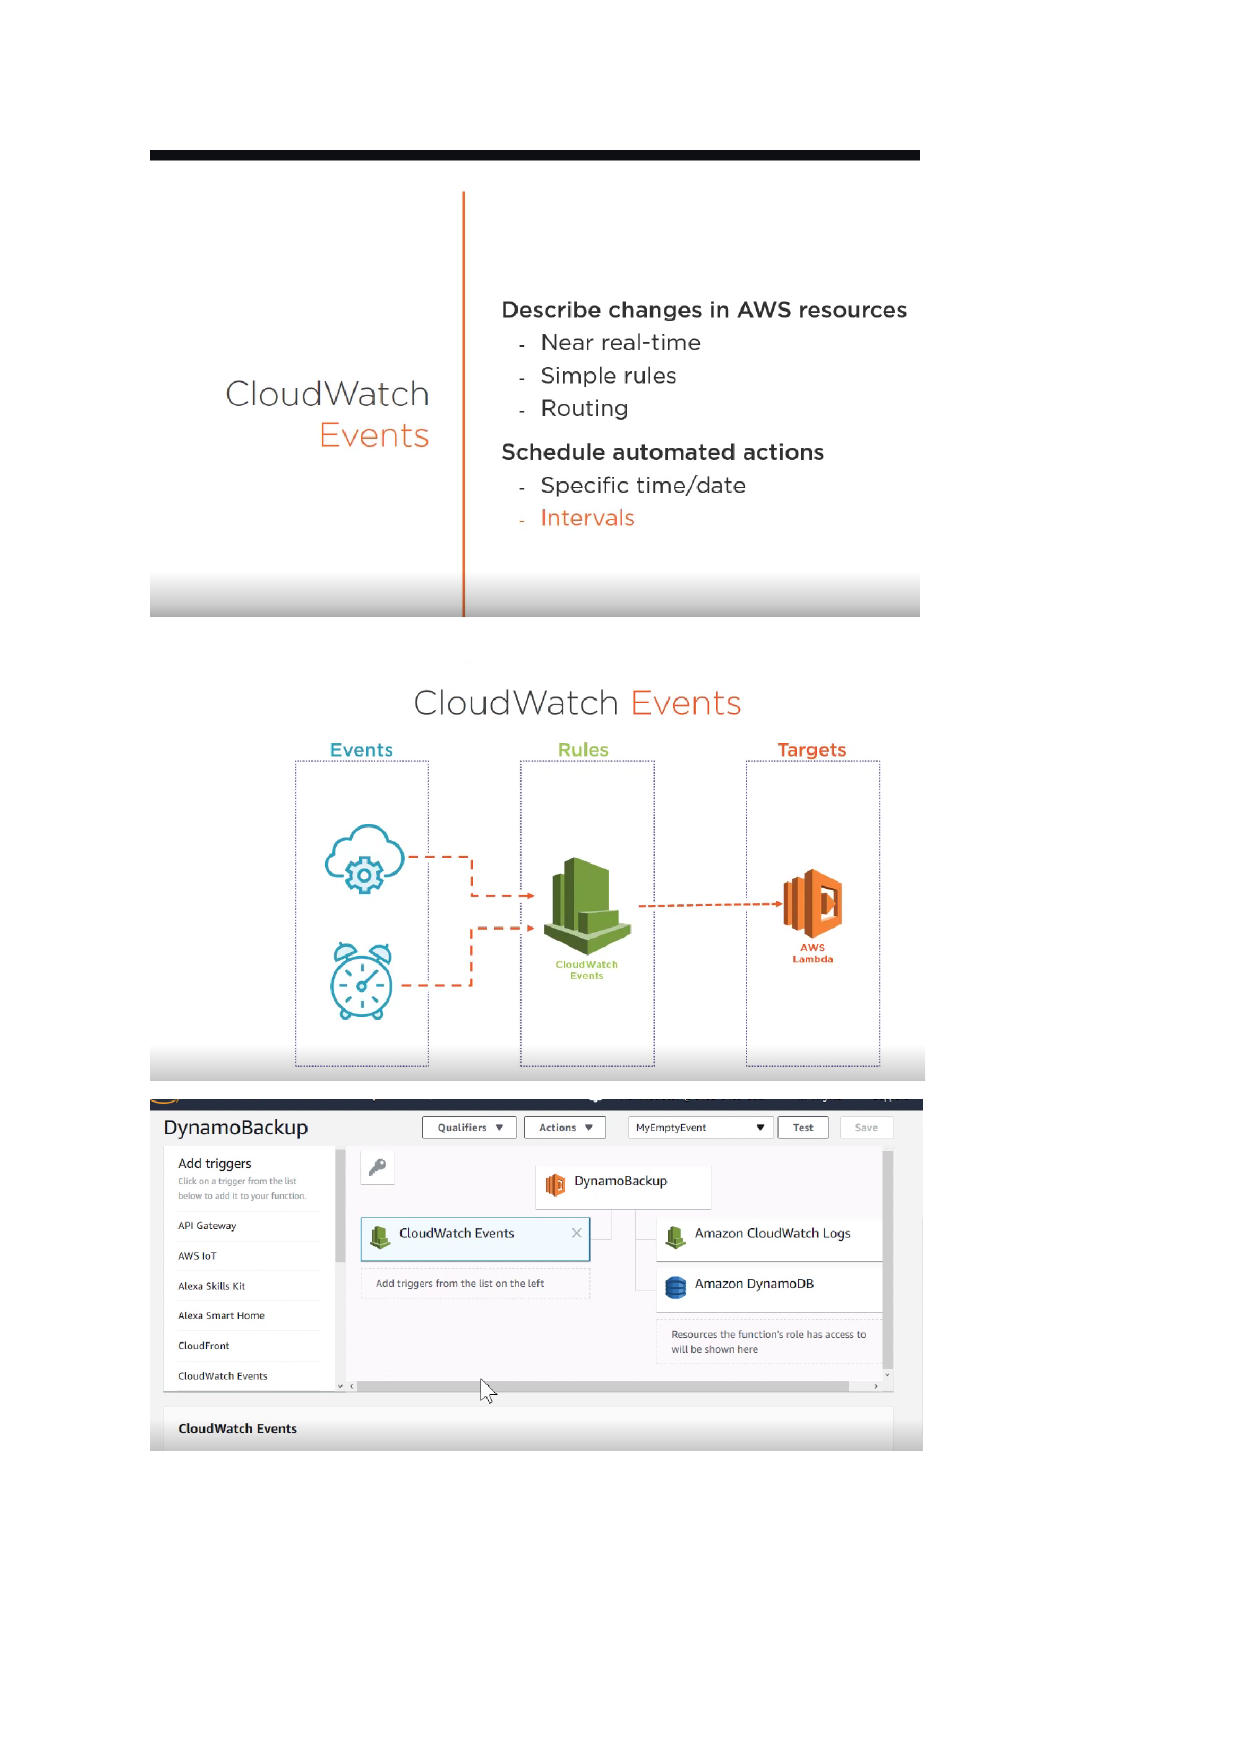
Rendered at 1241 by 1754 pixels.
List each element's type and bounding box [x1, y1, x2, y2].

picture [150, 635, 926, 1081]
picture [150, 150, 920, 617]
picture [150, 1099, 923, 1451]
